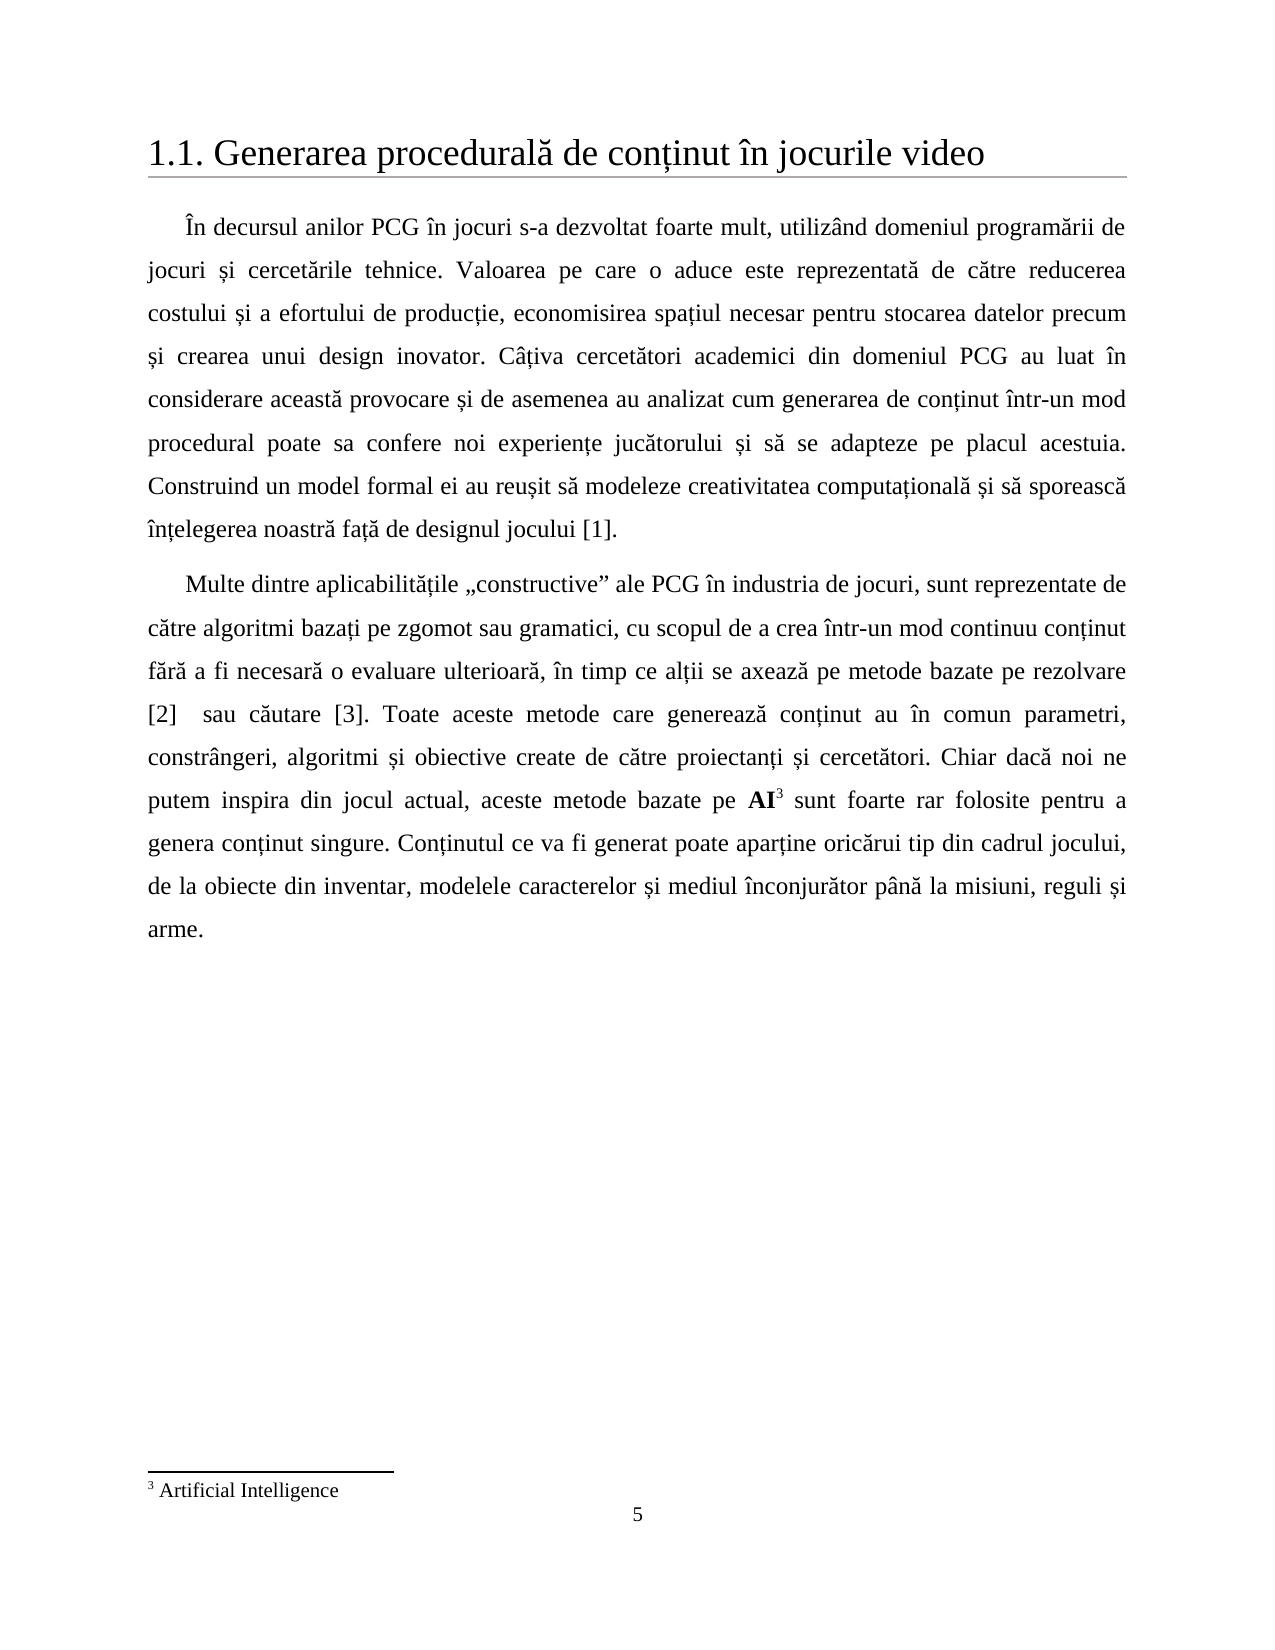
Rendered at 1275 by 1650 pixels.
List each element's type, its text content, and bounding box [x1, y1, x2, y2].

text 1.1. Generarea procedurală de conținut în jocurile video [148, 131, 1127, 176]
text În decursul anilor PCG în jocuri s-a dezvoltat foarte mult, utilizând domeniul programării de jocuri și cercetările tehnice. Valoarea pe care o aduce este reprezentată de către reducerea costului și a efortului de producție, economisirea spațiul necesar pentru stocarea datelor precum și crearea unui design inovator. Câțiva cercetători academici din domeniul PCG au luat în considerare această provocare și de asemenea au analizat cum generarea de conținut într-un mod procedural poate sa confere noi experiențe jucătorului și să se adapteze pe placul acestuia. Construind un model formal ei au reușit să modeleze creativitatea computațională și să sporească înțelegerea noastră față de designul jocului . [148, 212, 1127, 543]
text Multe dintre aplicabilitățile „constructive” ale PCG în industria de jocuri, sunt reprezentate de către algoritmi bazați pe zgomot sau gramatici, cu scopul de a crea într-un mod continuu conținut fără a fi necesară o evaluare ulterioară, în timp ce alții se axează pe metode bazate pe rezolvare sau căutare. Toate aceste metode care generează conținut au în comun parametri, constrângeri, algoritmi și obiective create de către proiectanți și cercetători. Chiar dacă noi ne putem inspira din jocul actual, aceste metode bazate pe AI sunt foarte rar folosite pentru a genera conținut singure. Conținutul ce va fi generat poate aparține oricărui tip din cadrul jocului, de la obiecte din inventar, modelele caracterelor și mediul înconjurător până la misiuni, reguli și arme. [148, 569, 1127, 943]
